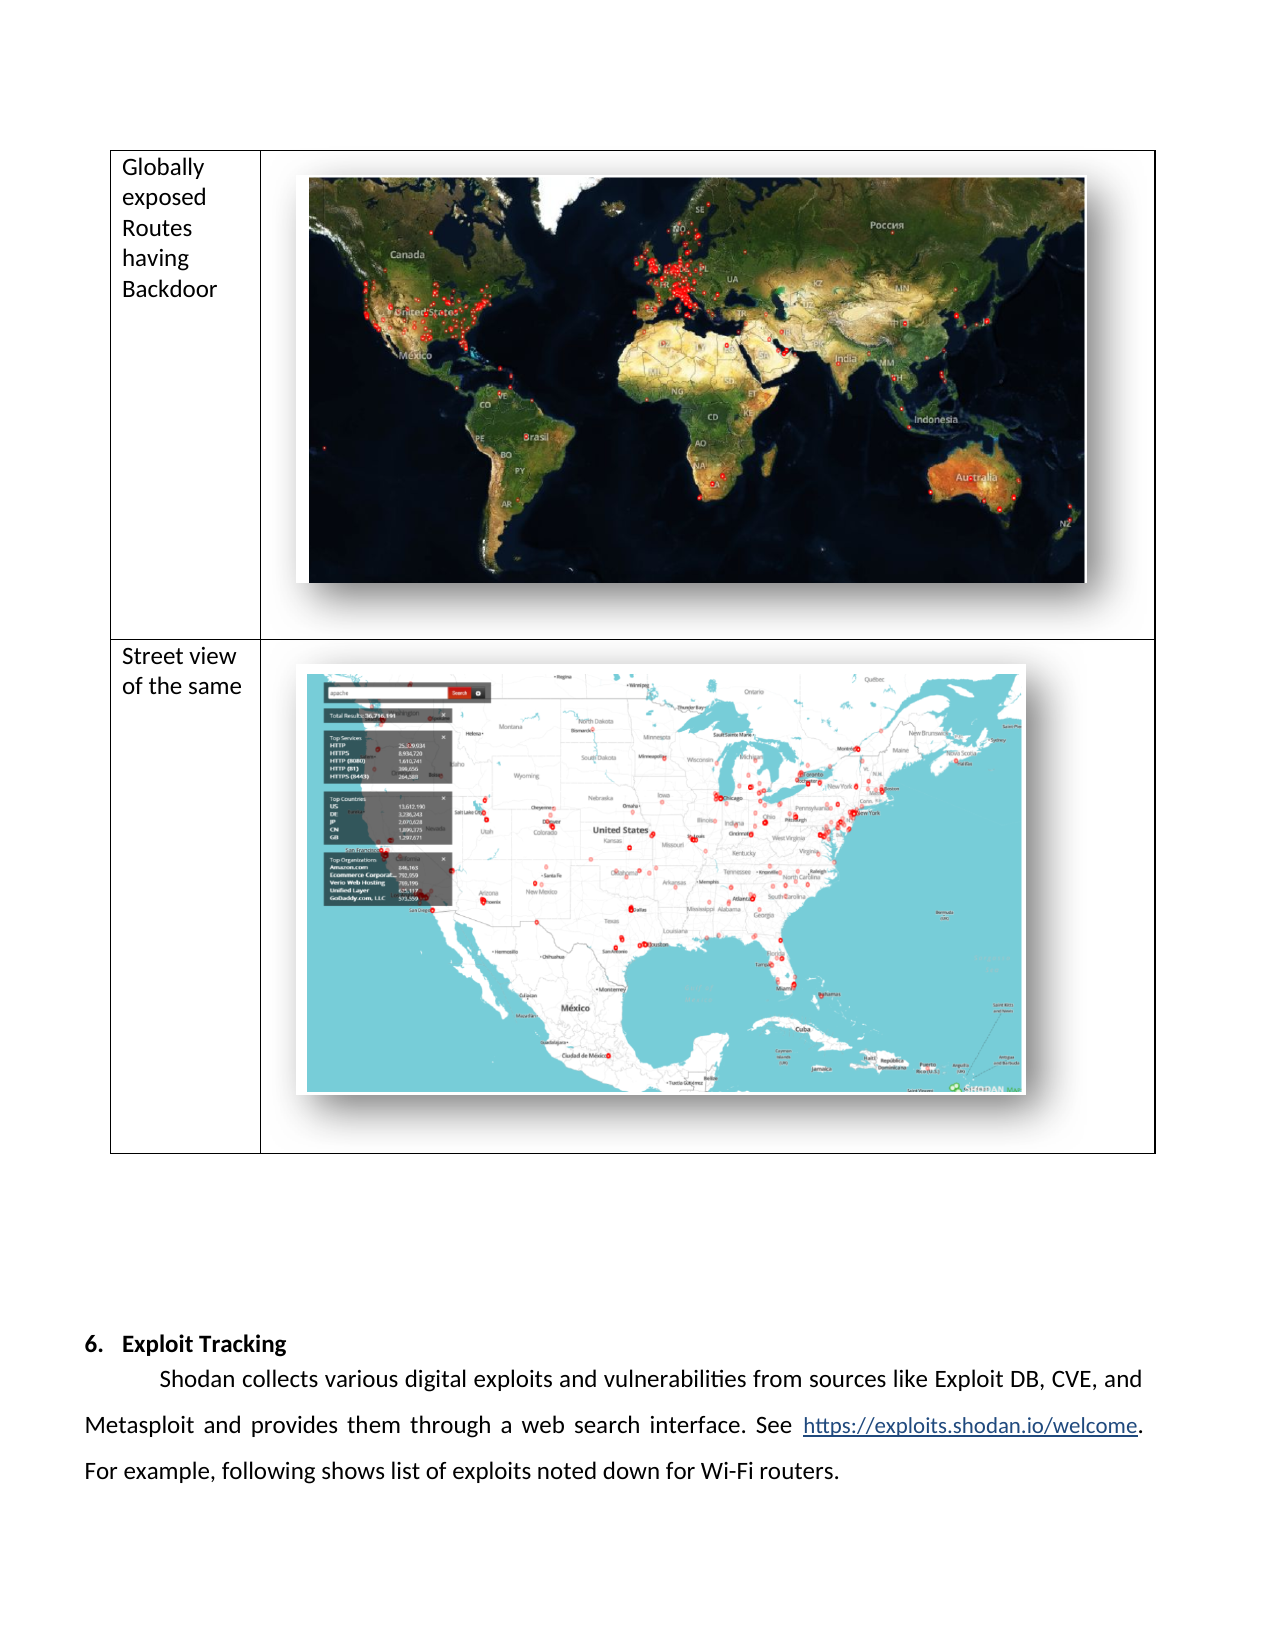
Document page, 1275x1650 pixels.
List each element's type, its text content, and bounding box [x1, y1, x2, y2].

text Shodan collects various digital exploits and vulnerabilities from sources like Exploit DB, CVE, and Metasploit and provides them through a web search interface. See https://exploits.shodan.io/welcome. For example, following shows list of exploits noted down for Wi-Fi routers. [84, 1363, 1144, 1486]
table_cell Street view of the same [111, 640, 260, 1152]
table_header Globally exposed Routes having Backdoor [111, 151, 260, 639]
table_header [261, 151, 1154, 639]
picture [296, 175, 1087, 583]
list Exploit Tracking [84, 1328, 1144, 1359]
table_cell [261, 640, 1154, 1152]
picture [296, 664, 1026, 1095]
